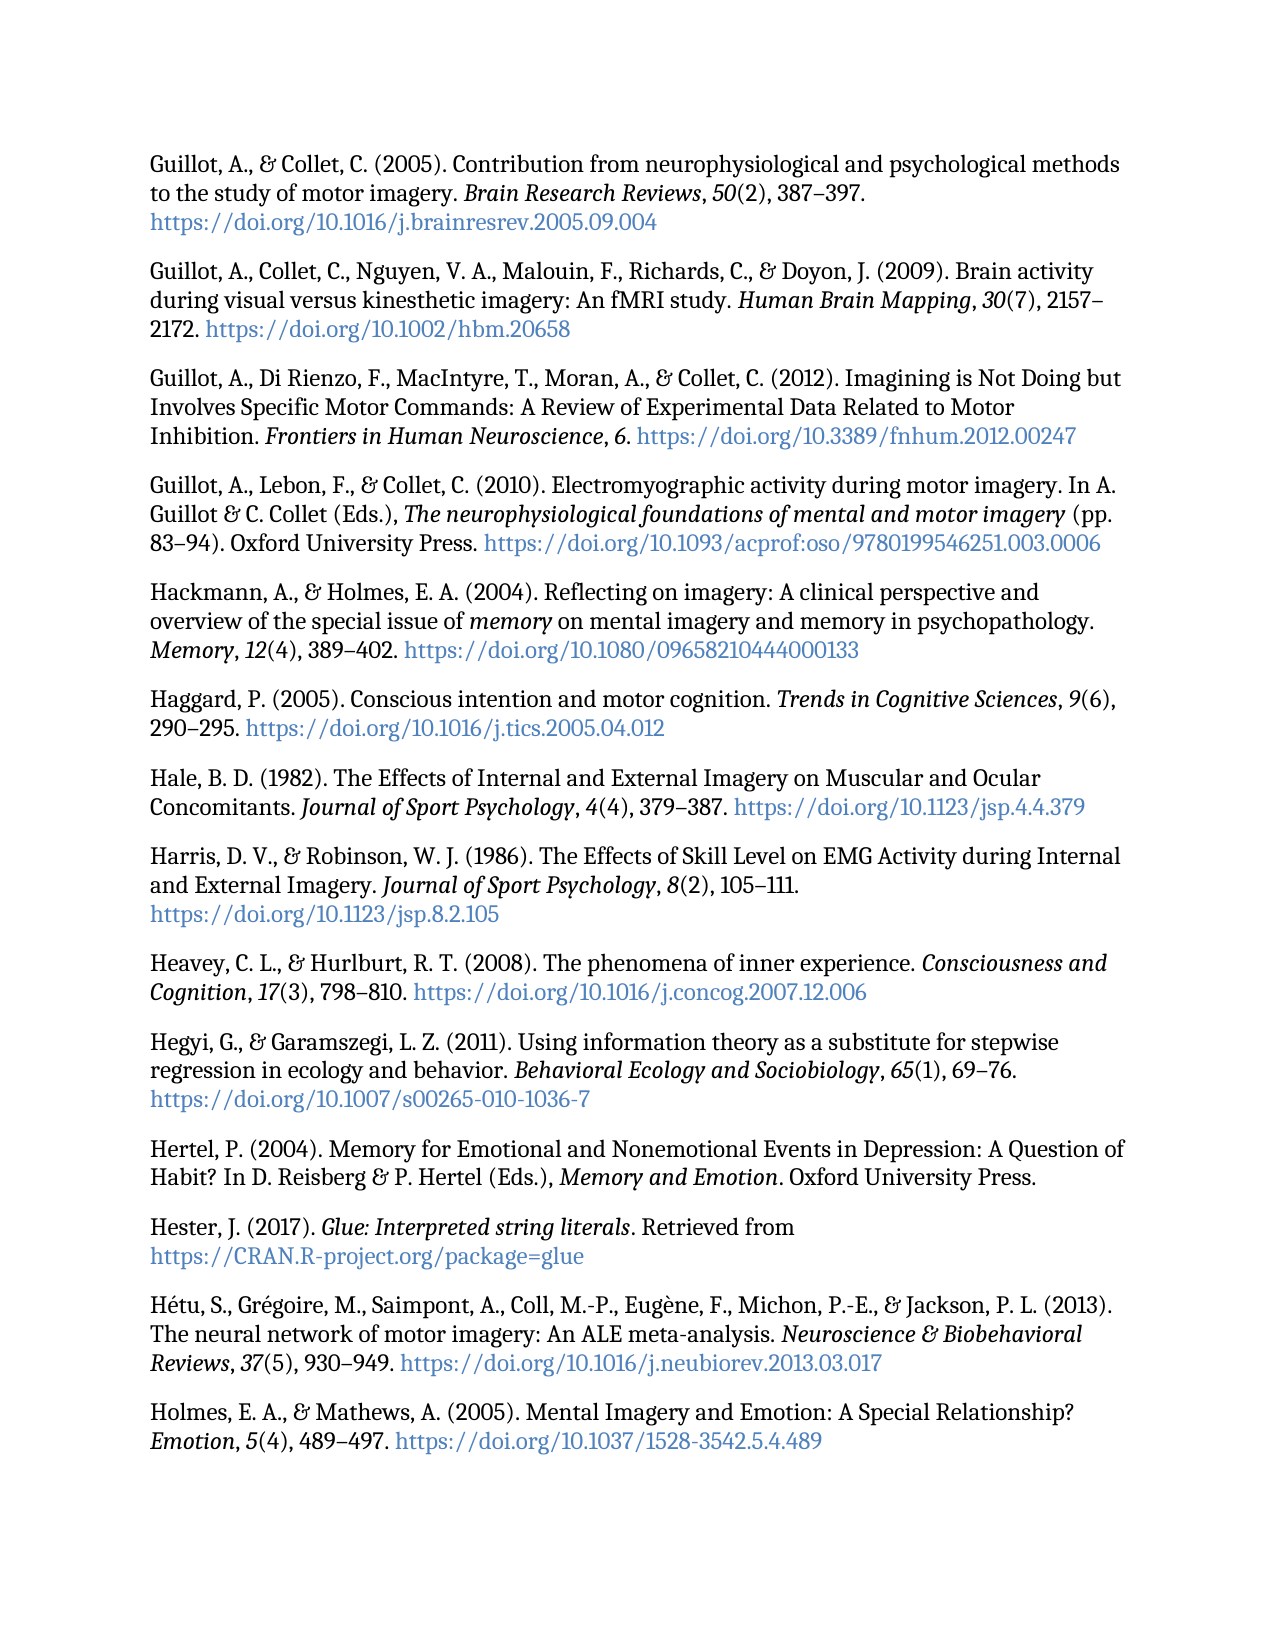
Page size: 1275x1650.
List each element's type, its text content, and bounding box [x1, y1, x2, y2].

text Hegyi, G., & Garamszegi, L. Z. (2011). Using information theory as a substitute for stepwise regression in ecology and behavior. Behavioral Ecology and Sociobiology, 65(1), 69–76. https://doi.org/10.1007/s00265-010-1036-7 [150, 1027, 1125, 1114]
text Guillot, A., Di Rienzo, F., MacIntyre, T., Moran, A., & Collet, C. (2012). Imagining is Not Doing but Involves Specific Motor Commands: A Review of Experimental Data Related to Motor Inhibition. Frontiers in Human Neuroscience, 6. https://doi.org/10.3389/fnhum.2012.00247 [150, 364, 1125, 450]
text Haggard, P. (2005). Conscious intention and motor cognition. Trends in Cognitive Sciences, 9(6), 290–295. https://doi.org/10.1016/j.tics.2005.04.012 [150, 685, 1125, 743]
text Hertel, P. (2004). Memory for Emotional and Nonemotional Events in Depression: A Question of Habit? In D. Reisberg & P. Hertel (Eds.), Memory and Emotion. Oxford University Press. [150, 1134, 1125, 1192]
text Hétu, S., Grégoire, M., Saimpont, A., Coll, M.-P., Eugène, F., Michon, P.-E., & Jackson, P. L. (2013). The neural network of motor imagery: An ALE meta-analysis. Neuroscience & Biobehavioral Reviews, 37(5), 930–949. https://doi.org/10.1016/j.neubiorev.2013.03.017 [150, 1291, 1125, 1377]
text Guillot, A., & Collet, C. (2005). Contribution from neurophysiological and psychological methods to the study of motor imagery. Brain Research Reviews, 50(2), 387–397. https://doi.org/10.1016/j.brainresrev.2005.09.004 [150, 150, 1125, 236]
text Hester, J. (2017). Glue: Interpreted string literals. Retrieved from https://CRAN.R-project.org/package=glue [150, 1213, 1125, 1270]
text Hale, B. D. (1982). The Effects of Internal and External Imagery on Muscular and Ocular Concomitants. Journal of Sport Psychology, 4(4), 379–387. https://doi.org/10.1123/jsp.4.4.379 [150, 764, 1125, 821]
text Harris, D. V., & Robinson, W. J. (1986). The Effects of Skill Level on EMG Activity during Internal and External Imagery. Journal of Sport Psychology, 8(2), 105–111. https://doi.org/10.1123/jsp.8.2.105 [150, 842, 1125, 928]
text Guillot, A., Collet, C., Nguyen, V. A., Malouin, F., Richards, C., & Doyon, J. (2009). Brain activity during visual versus kinesthetic imagery: An fMRI study. Human Brain Mapping, 30(7), 2157–2172. https://doi.org/10.1002/hbm.20658 [150, 257, 1125, 343]
text Hackmann, A., & Holmes, E. A. (2004). Reflecting on imagery: A clinical perspective and overview of the special issue of memory on mental imagery and memory in psychopathology. Memory, 12(4), 389–402. https://doi.org/10.1080/09658210444000133 [150, 578, 1125, 664]
text Holmes, E. A., & Mathews, A. (2005). Mental Imagery and Emotion: A Special Relationship? Emotion, 5(4), 489–497. https://doi.org/10.1037/1528-3542.5.4.489 [150, 1398, 1125, 1456]
text Guillot, A., Lebon, F., & Collet, C. (2010). Electromyographic activity during motor imagery. In A. Guillot & C. Collet (Eds.), The neurophysiological foundations of mental and motor imagery (pp. 83–94). Oxford University Press. https://doi.org/10.1093/acprof:oso/9780199546251.003.0006 [150, 471, 1125, 557]
text Heavey, C. L., & Hurlburt, R. T. (2008). The phenomena of inner experience. Consciousness and Cognition, 17(3), 798–810. https://doi.org/10.1016/j.concog.2007.12.006 [150, 949, 1125, 1007]
